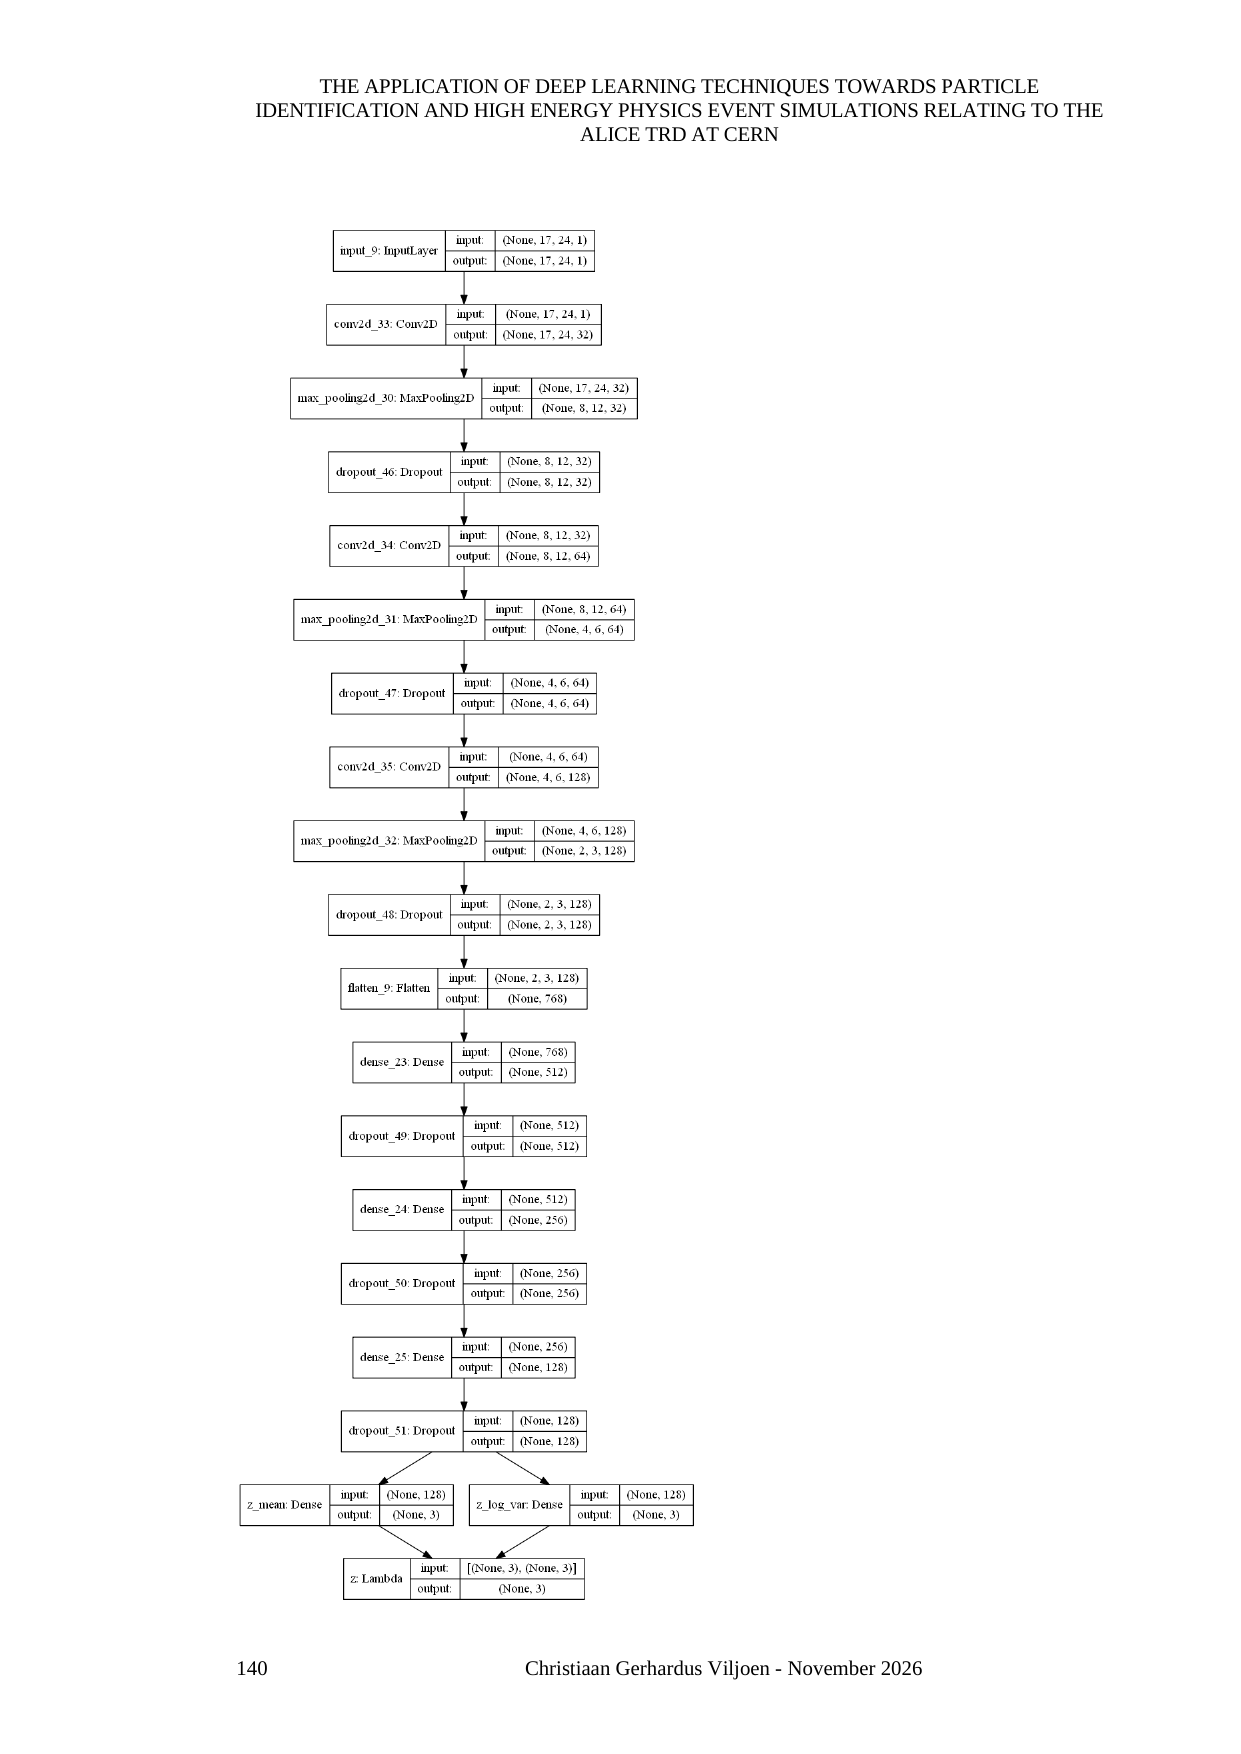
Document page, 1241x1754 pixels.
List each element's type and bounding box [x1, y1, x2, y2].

picture [236, 226, 697, 1603]
